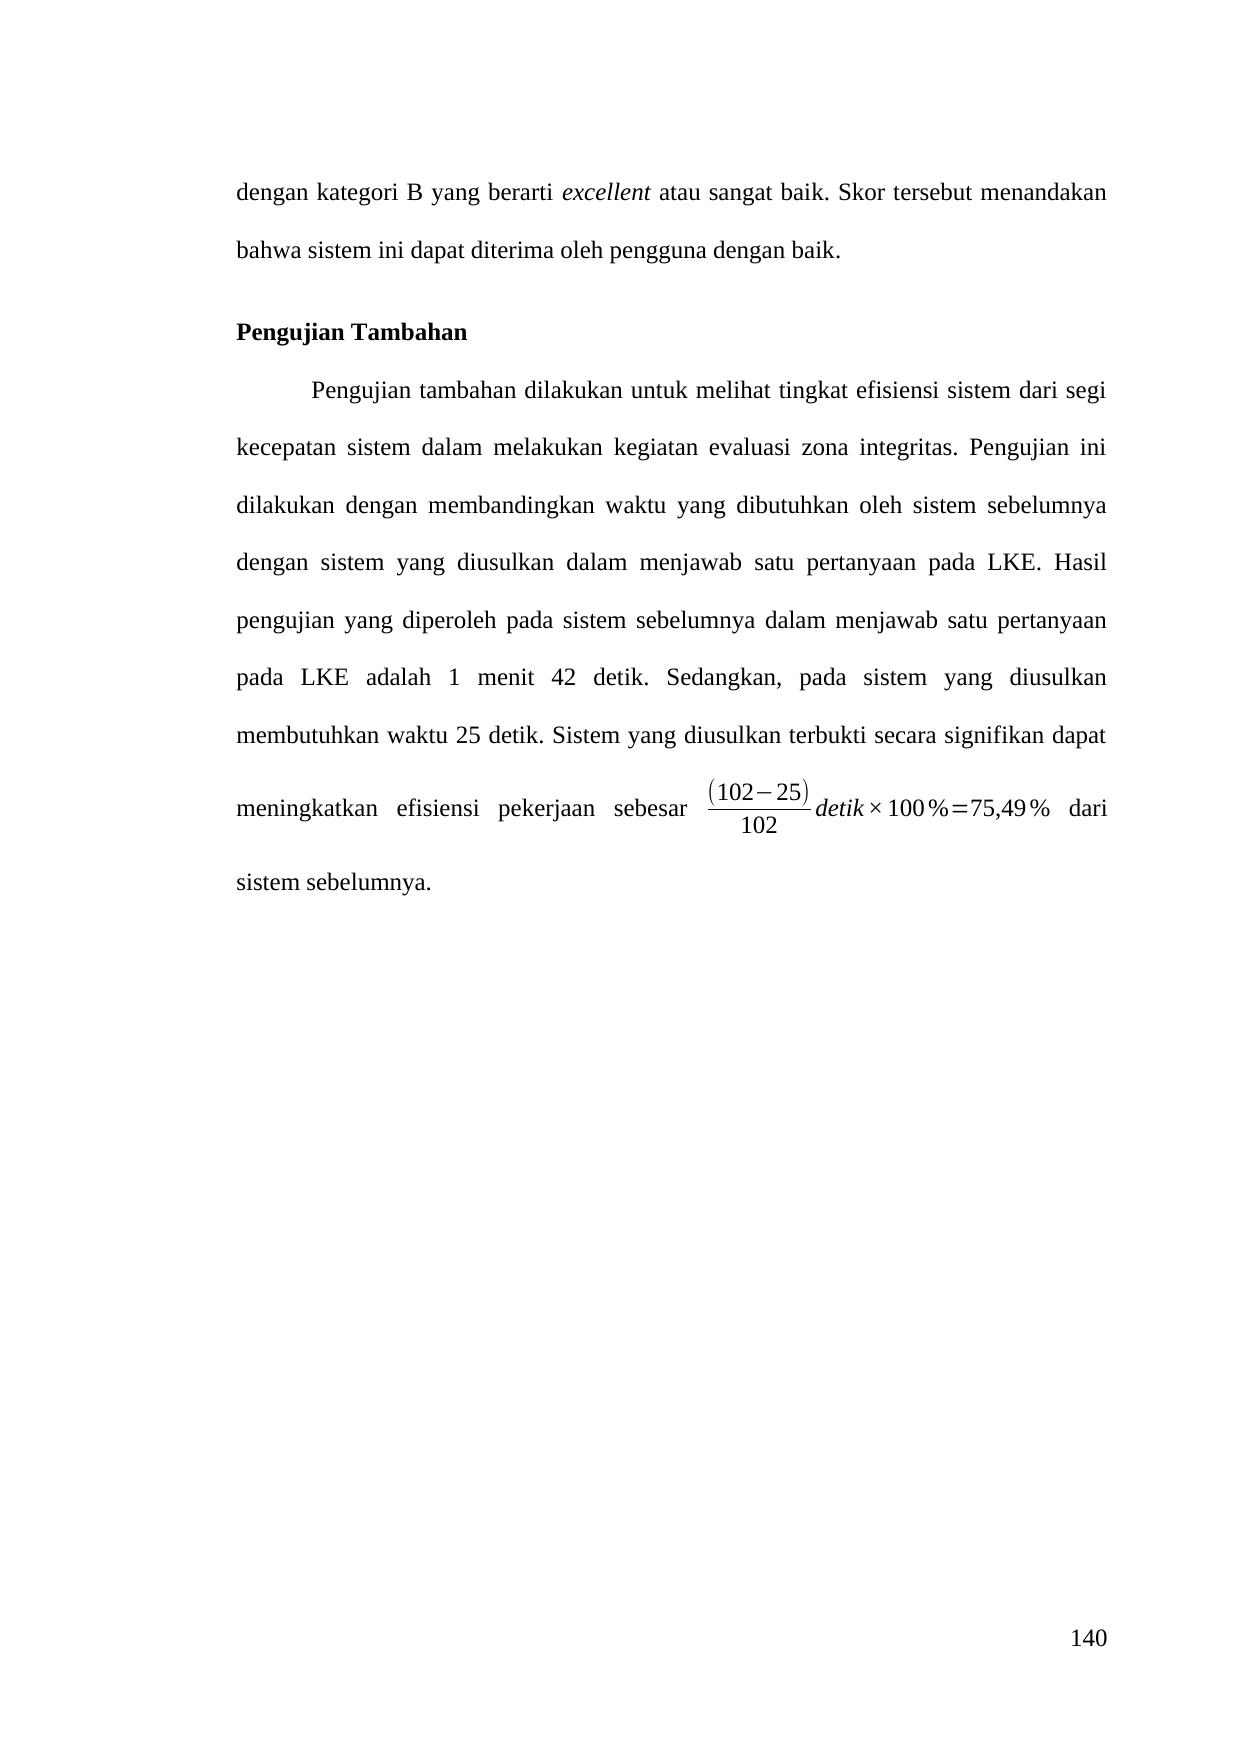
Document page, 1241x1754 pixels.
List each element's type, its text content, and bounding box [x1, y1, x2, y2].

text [236, 177, 1107, 263]
text Pengujian tambahan dilakukan untuk melihat tingkat efisiensi sistem dari segi kecepatan sistem dalam melakukan kegiatan evaluasi zona integritas. Pengujian ini dilakukan dengan membandingkan waktu yang dibutuhkan oleh sistem sebelumnya dengan sistem yang diusulkan dalam menjawab satu pertanyaan pada LKE. Hasil pengujian yang diperoleh pada sistem sebelumnya dalam menjawab satu pertanyaan pada LKE adalah 1 menit 42 detik. Sedangkan, pada sistem yang diusulkan membutuhkan waktu 25 detik. Sistem yang diusulkan terbukti secara signifikan dapat meningkatkan efisiensi pekerjaan sebesar dari sistem sebelumnya. [236, 375, 1107, 896]
text Pengujian Tambahan [236, 317, 1107, 346]
